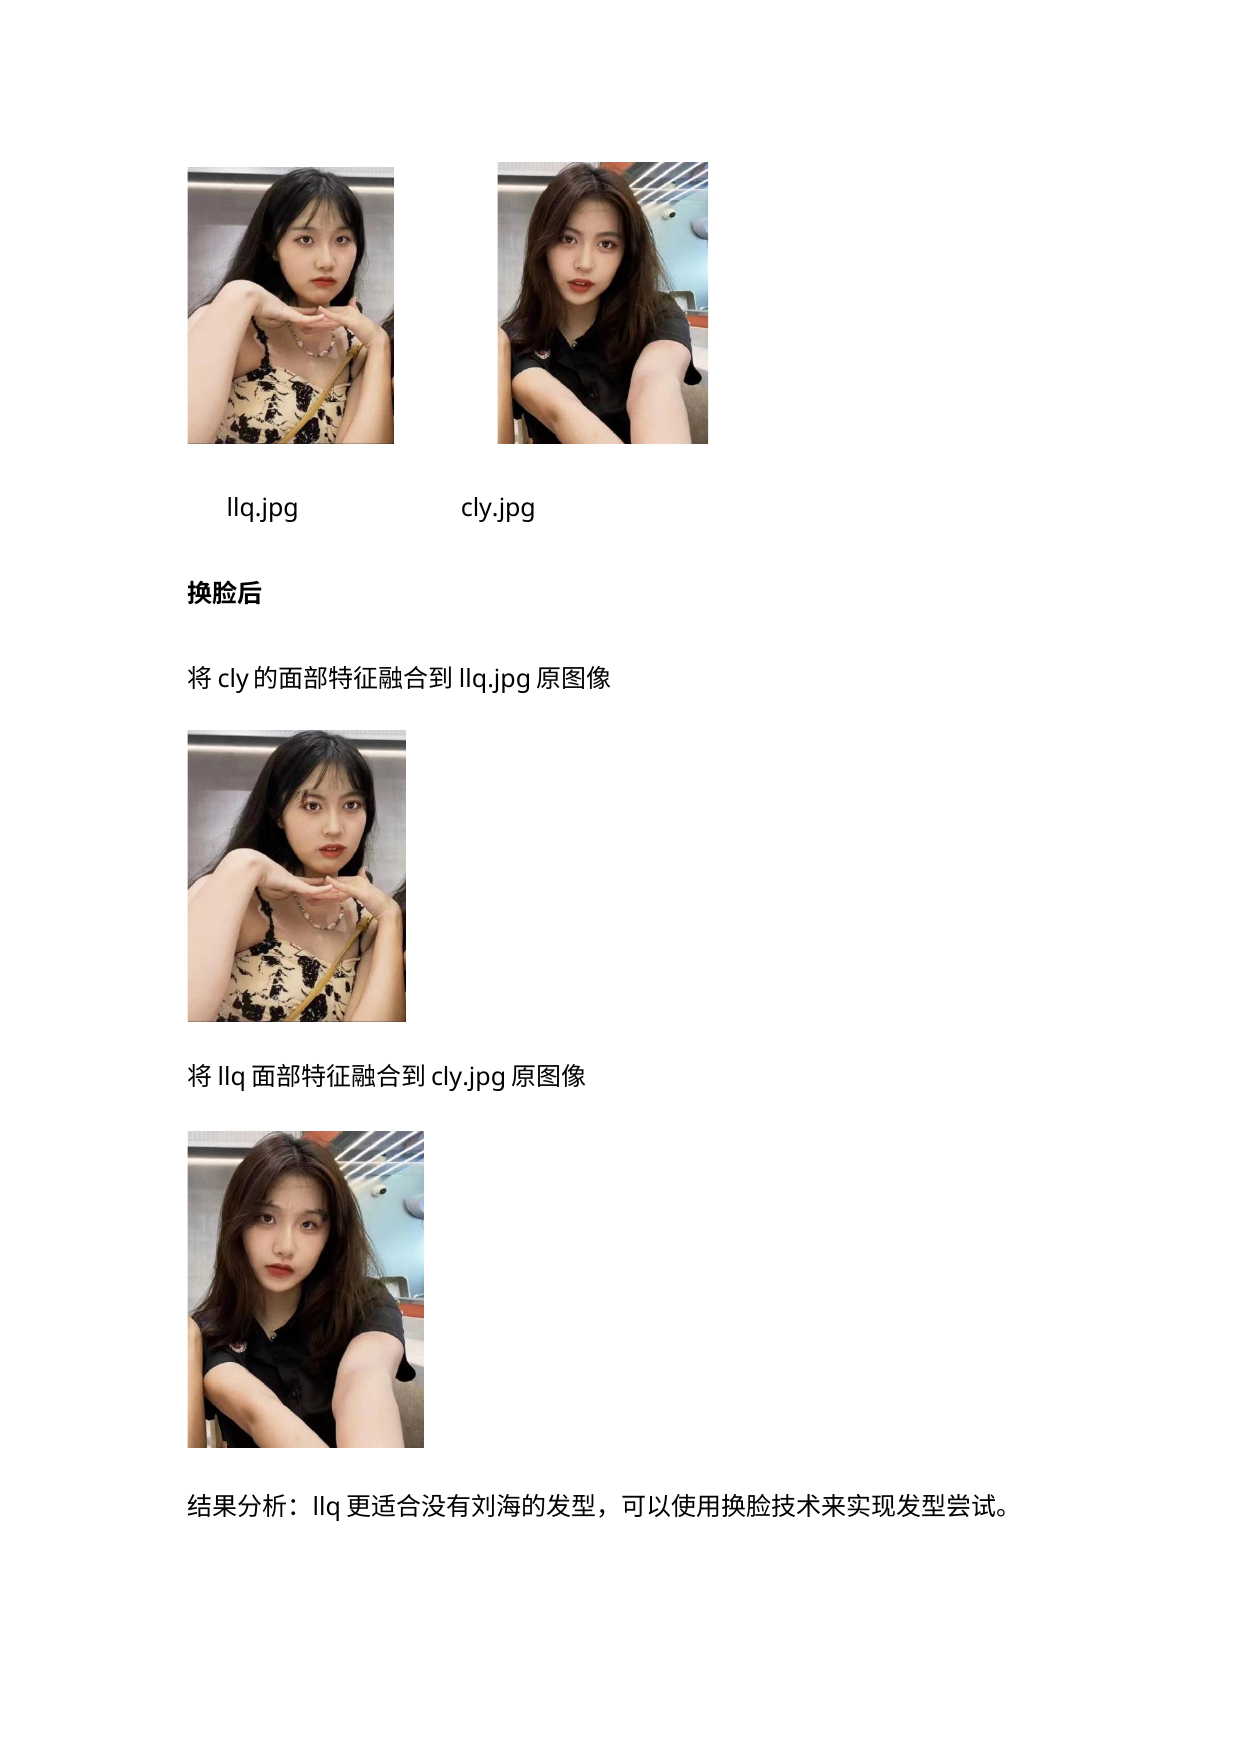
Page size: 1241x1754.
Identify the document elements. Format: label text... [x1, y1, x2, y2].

list 将cly的面部特征融合到llq.jpg原图像 [187, 644, 1053, 709]
picture [187, 730, 406, 1022]
picture [497, 162, 709, 444]
list 将llq面部特征融合到cly.jpg原图像 [187, 1042, 1053, 1107]
picture [187, 167, 394, 444]
list 换脸后 [187, 559, 1053, 624]
picture [187, 1131, 424, 1448]
text 结果分析：llq更适合没有刘海的发型，可以使用换脸技术来实现发型尝试。 [187, 1472, 1053, 1537]
list llq.jpg cly.jpg [187, 474, 1053, 539]
